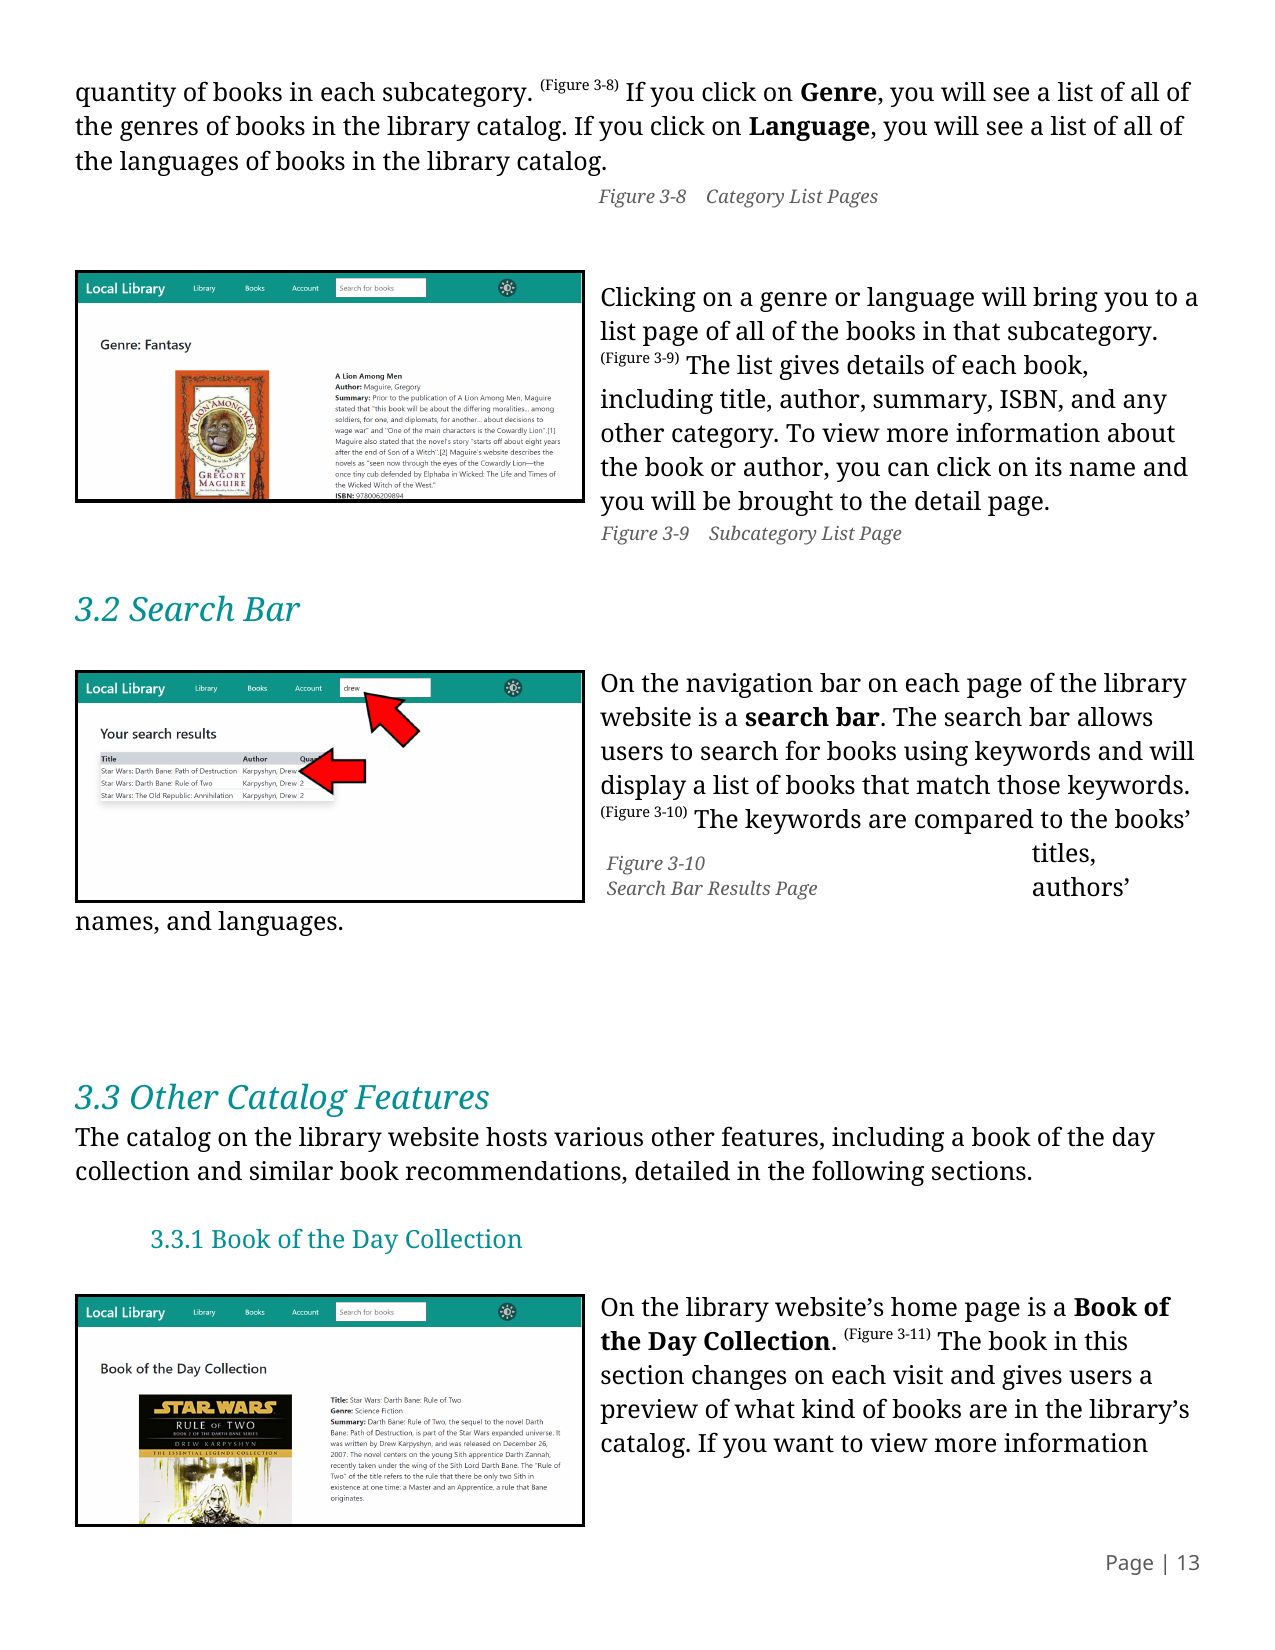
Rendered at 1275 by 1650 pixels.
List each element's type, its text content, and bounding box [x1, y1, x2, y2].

subtitle 3.3 Other Catalog Features [75, 1074, 1200, 1119]
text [75, 1290, 1200, 1460]
picture [78, 273, 582, 499]
text The catalog on the library website hosts various other features, including a book of the day collection and similar book recommendations, detailed in the following sections. [75, 1119, 1200, 1188]
picture [78, 1297, 582, 1524]
subtitle 3.2 Search Bar [75, 586, 1200, 631]
text 3.3.1 Book of the Day Collection [75, 1222, 1200, 1256]
picture [78, 673, 582, 900]
